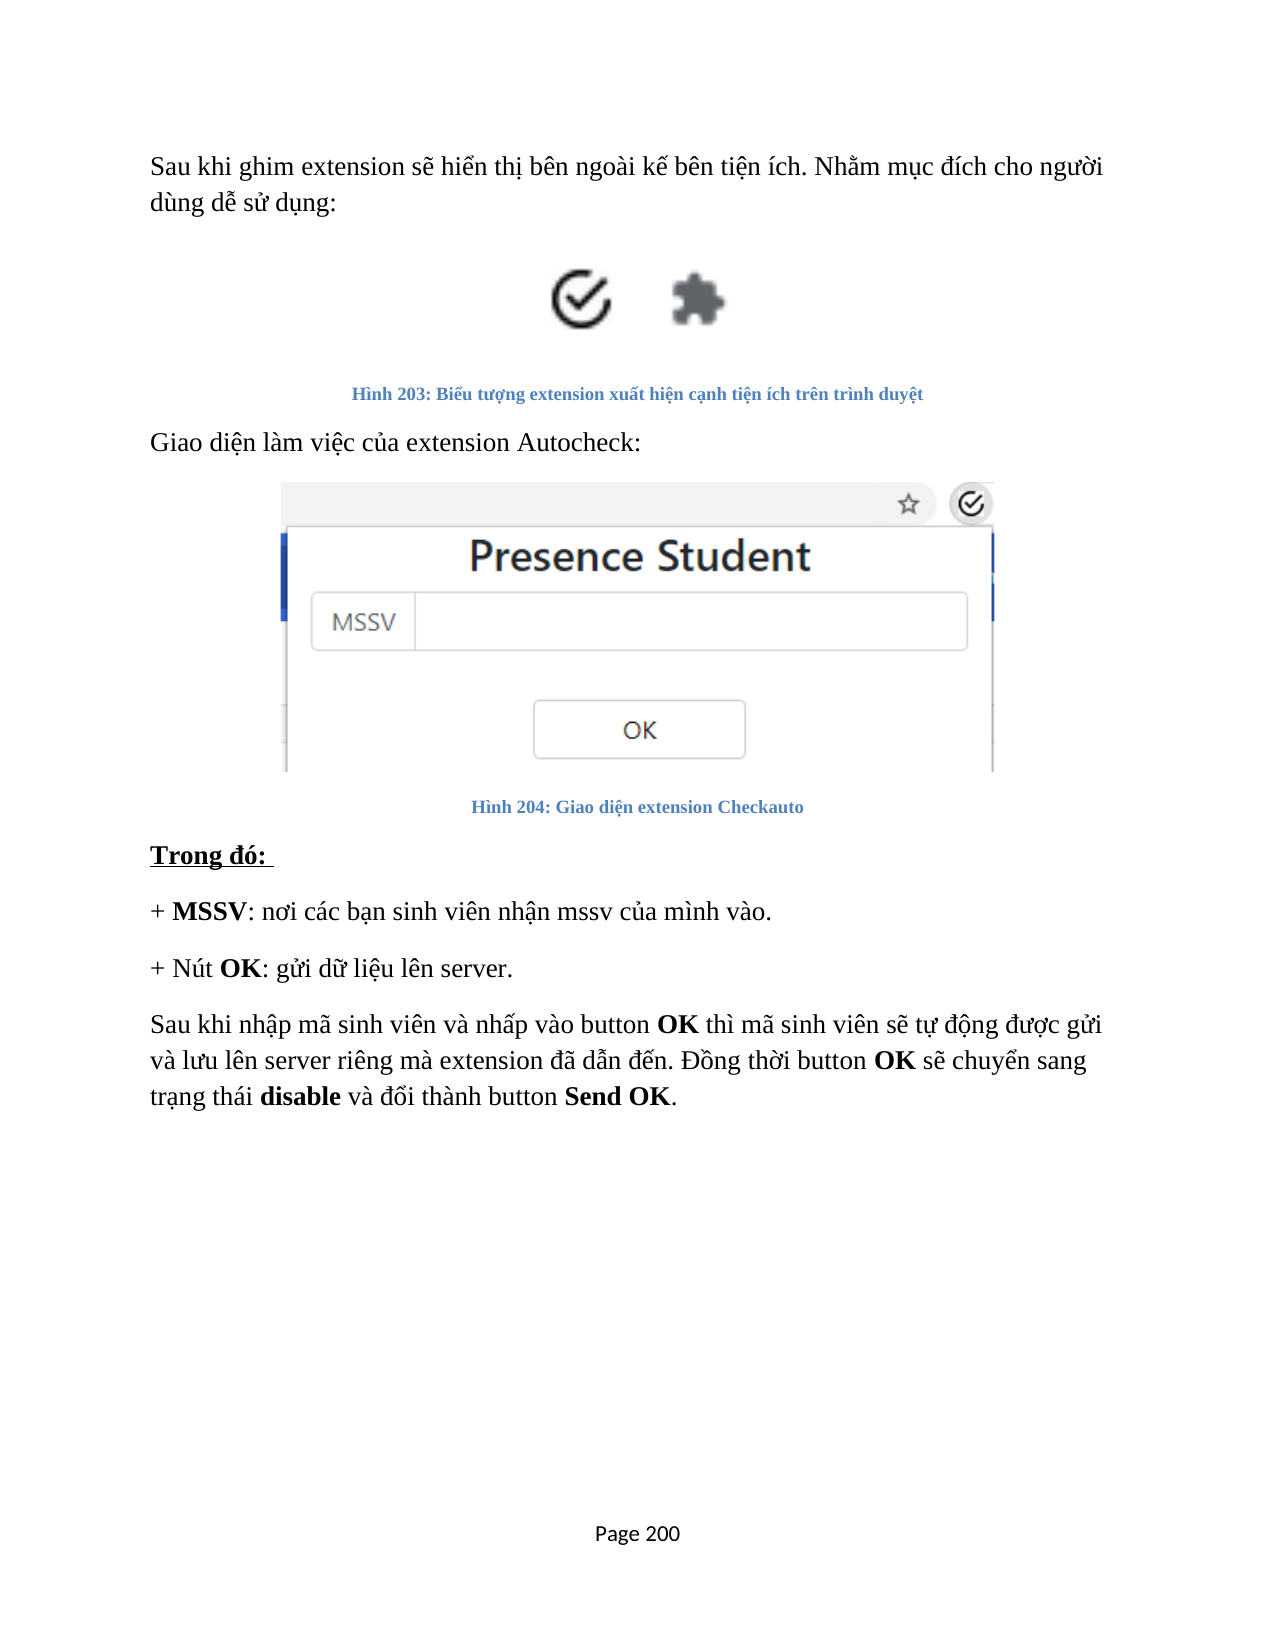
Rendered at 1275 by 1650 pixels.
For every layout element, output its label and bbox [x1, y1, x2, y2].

picture [517, 242, 758, 359]
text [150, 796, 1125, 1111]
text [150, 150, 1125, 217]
picture [280, 482, 995, 772]
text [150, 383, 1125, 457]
